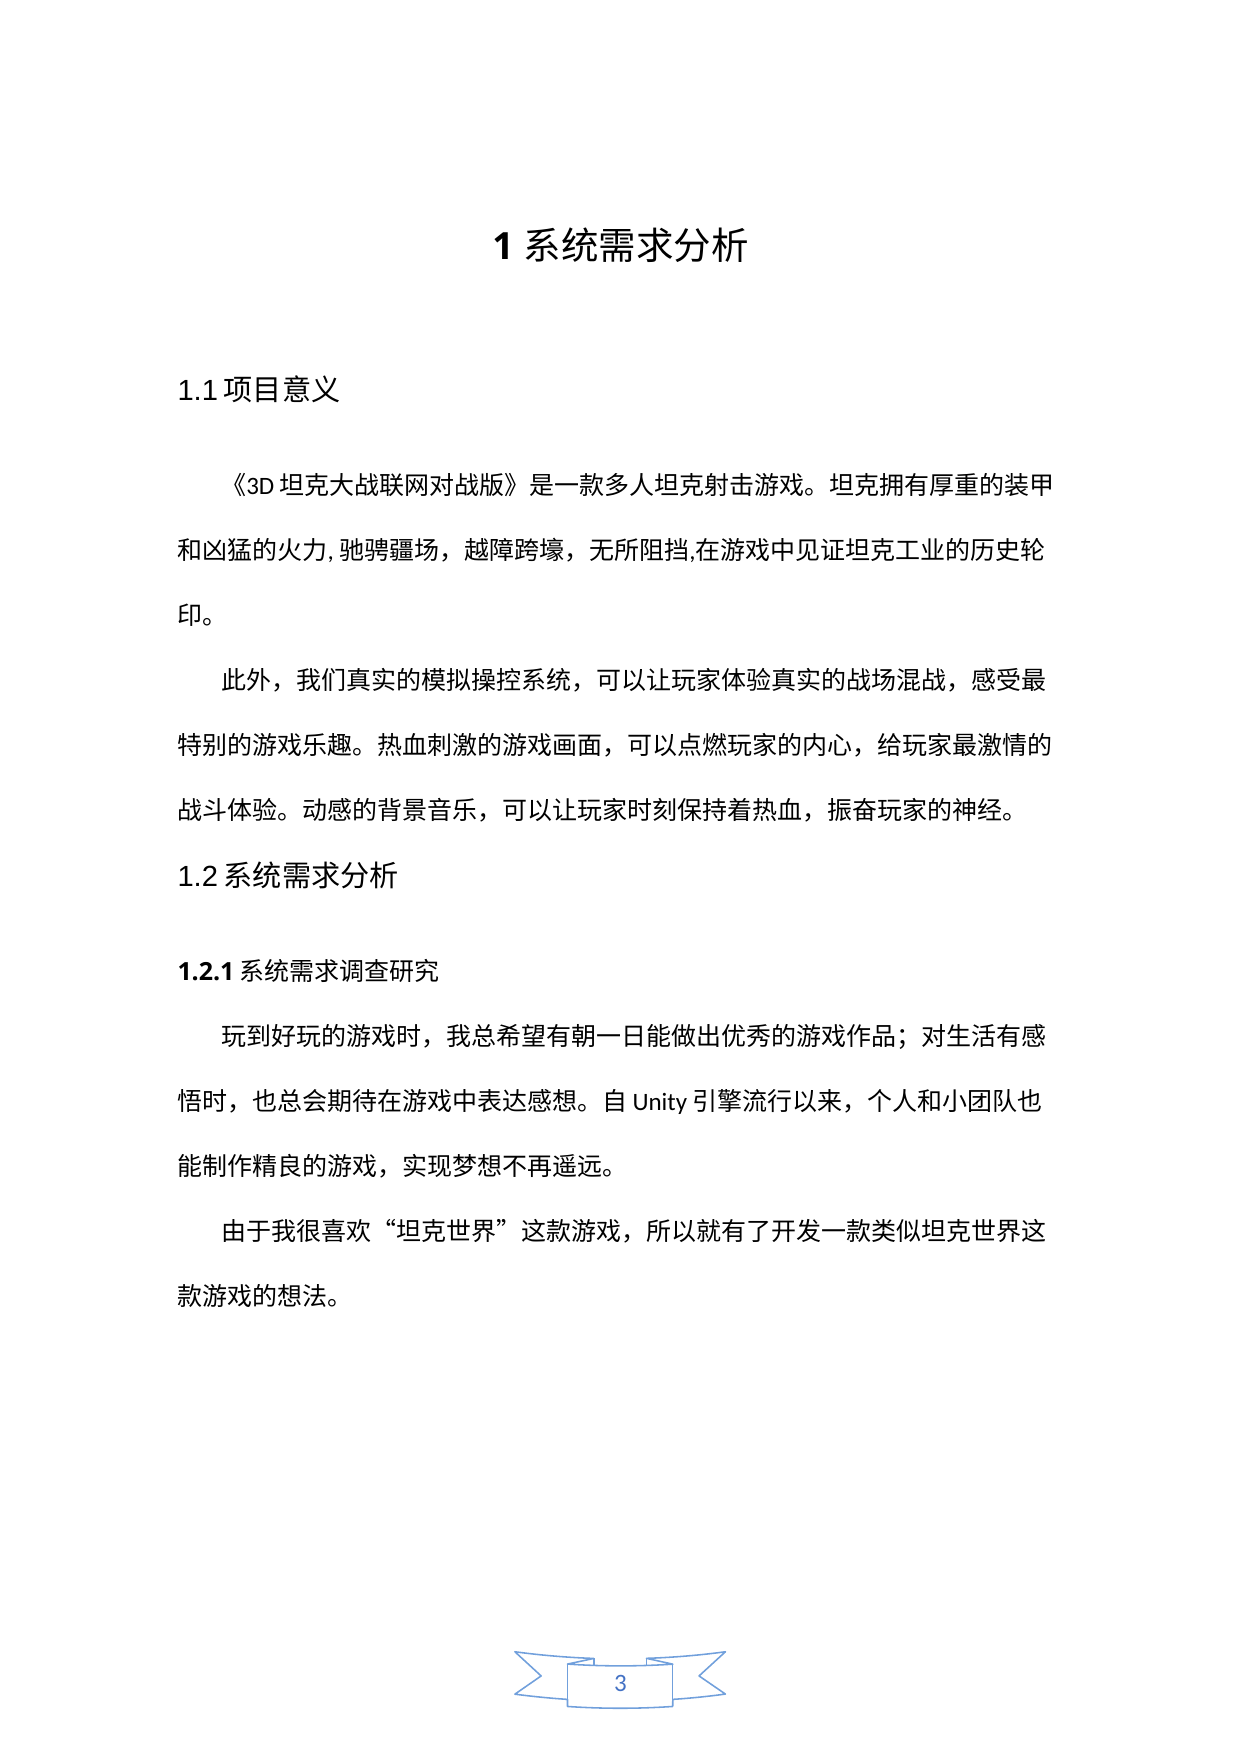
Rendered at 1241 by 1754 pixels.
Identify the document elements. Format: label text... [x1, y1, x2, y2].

subtitle 1 系统需求分析 [177, 211, 1063, 276]
subtitle 1.2系统需求分析 [177, 841, 1063, 906]
text 此外，我们真实的模拟操控系统，可以让玩家体验真实的战场混战，感受最特别的游戏乐趣。热血刺激的游戏画面，可以点燃玩家的内心，给玩家最激情的战斗体验。动感的背景音乐，可以让玩家时刻保持着热血，振奋玩家的神经。 [177, 646, 1063, 841]
text 由于我很喜欢“坦克世界”这款游戏，所以就有了开发一款类似坦克世界这款游戏的想法。 [177, 1197, 1063, 1327]
subtitle 1.1项目意义 [177, 356, 1063, 421]
text 《3D坦克大战联网对战版》是一款多人坦克射击游戏。坦克拥有厚重的装甲和凶猛的火力, 驰骋疆场，越障跨壕，无所阻挡,在游戏中见证坦克工业的历史轮印。 [177, 451, 1063, 646]
text 玩到好玩的游戏时，我总希望有朝一日能做出优秀的游戏作品；对生活有感悟时，也总会期待在游戏中表达感想。自Unity引擎流行以来，个人和小团队也能制作精良的游戏，实现梦想不再遥远。 [177, 1002, 1063, 1197]
text 1.2.1系统需求调查研究 [177, 937, 1063, 1002]
